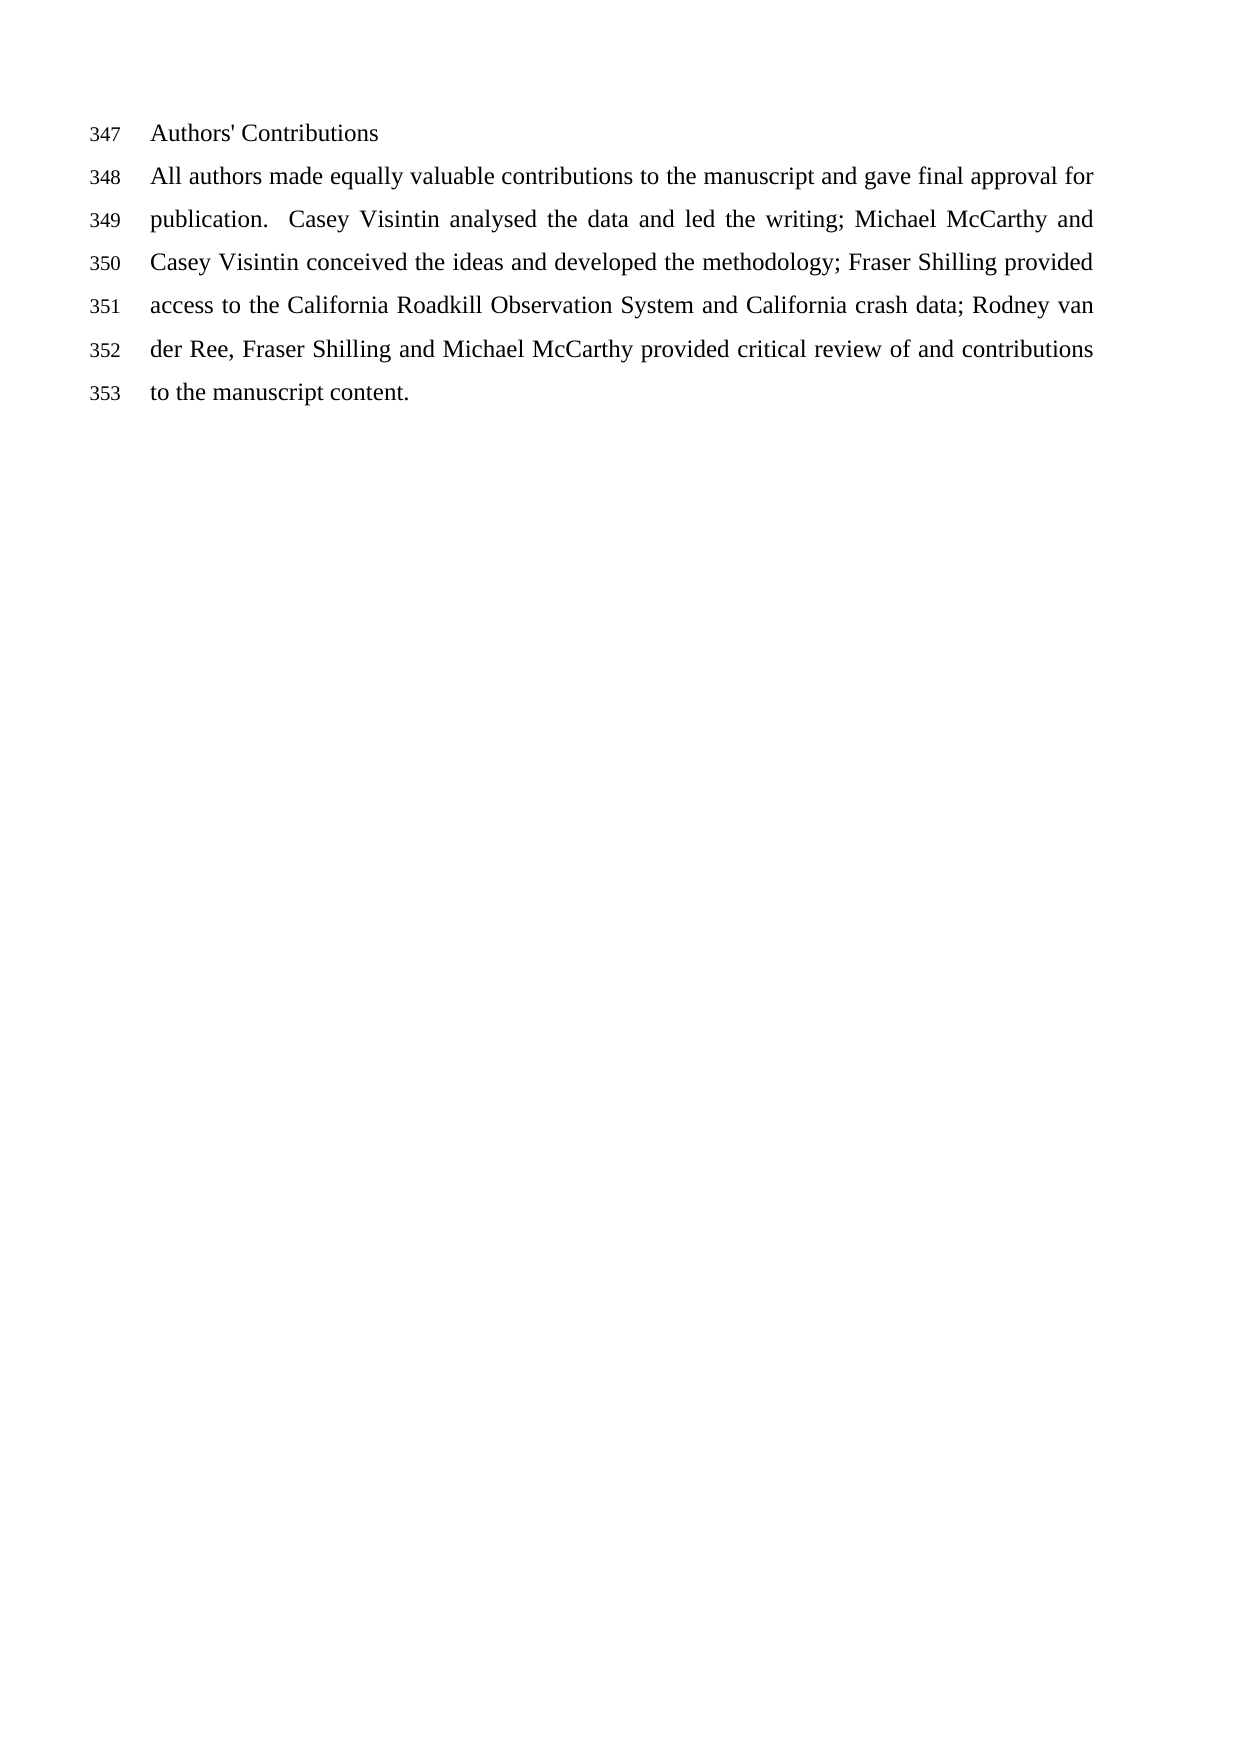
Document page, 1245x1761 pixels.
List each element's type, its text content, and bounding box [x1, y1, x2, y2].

list Authors' Contributions [150, 118, 1095, 147]
text All authors made equally valuable contributions to the manuscript and gave final approval for publication. Casey Visintin analysed the data and led the writing; Michael McCarthy and Casey Visintin conceived the ideas and developed the methodology; Fraser Shilling provided access to the California Roadkill Observation System and California crash data; Rodney van der Ree, Fraser Shilling and Michael McCarthy provided critical review of and contributions to the manuscript content. [150, 161, 1095, 406]
